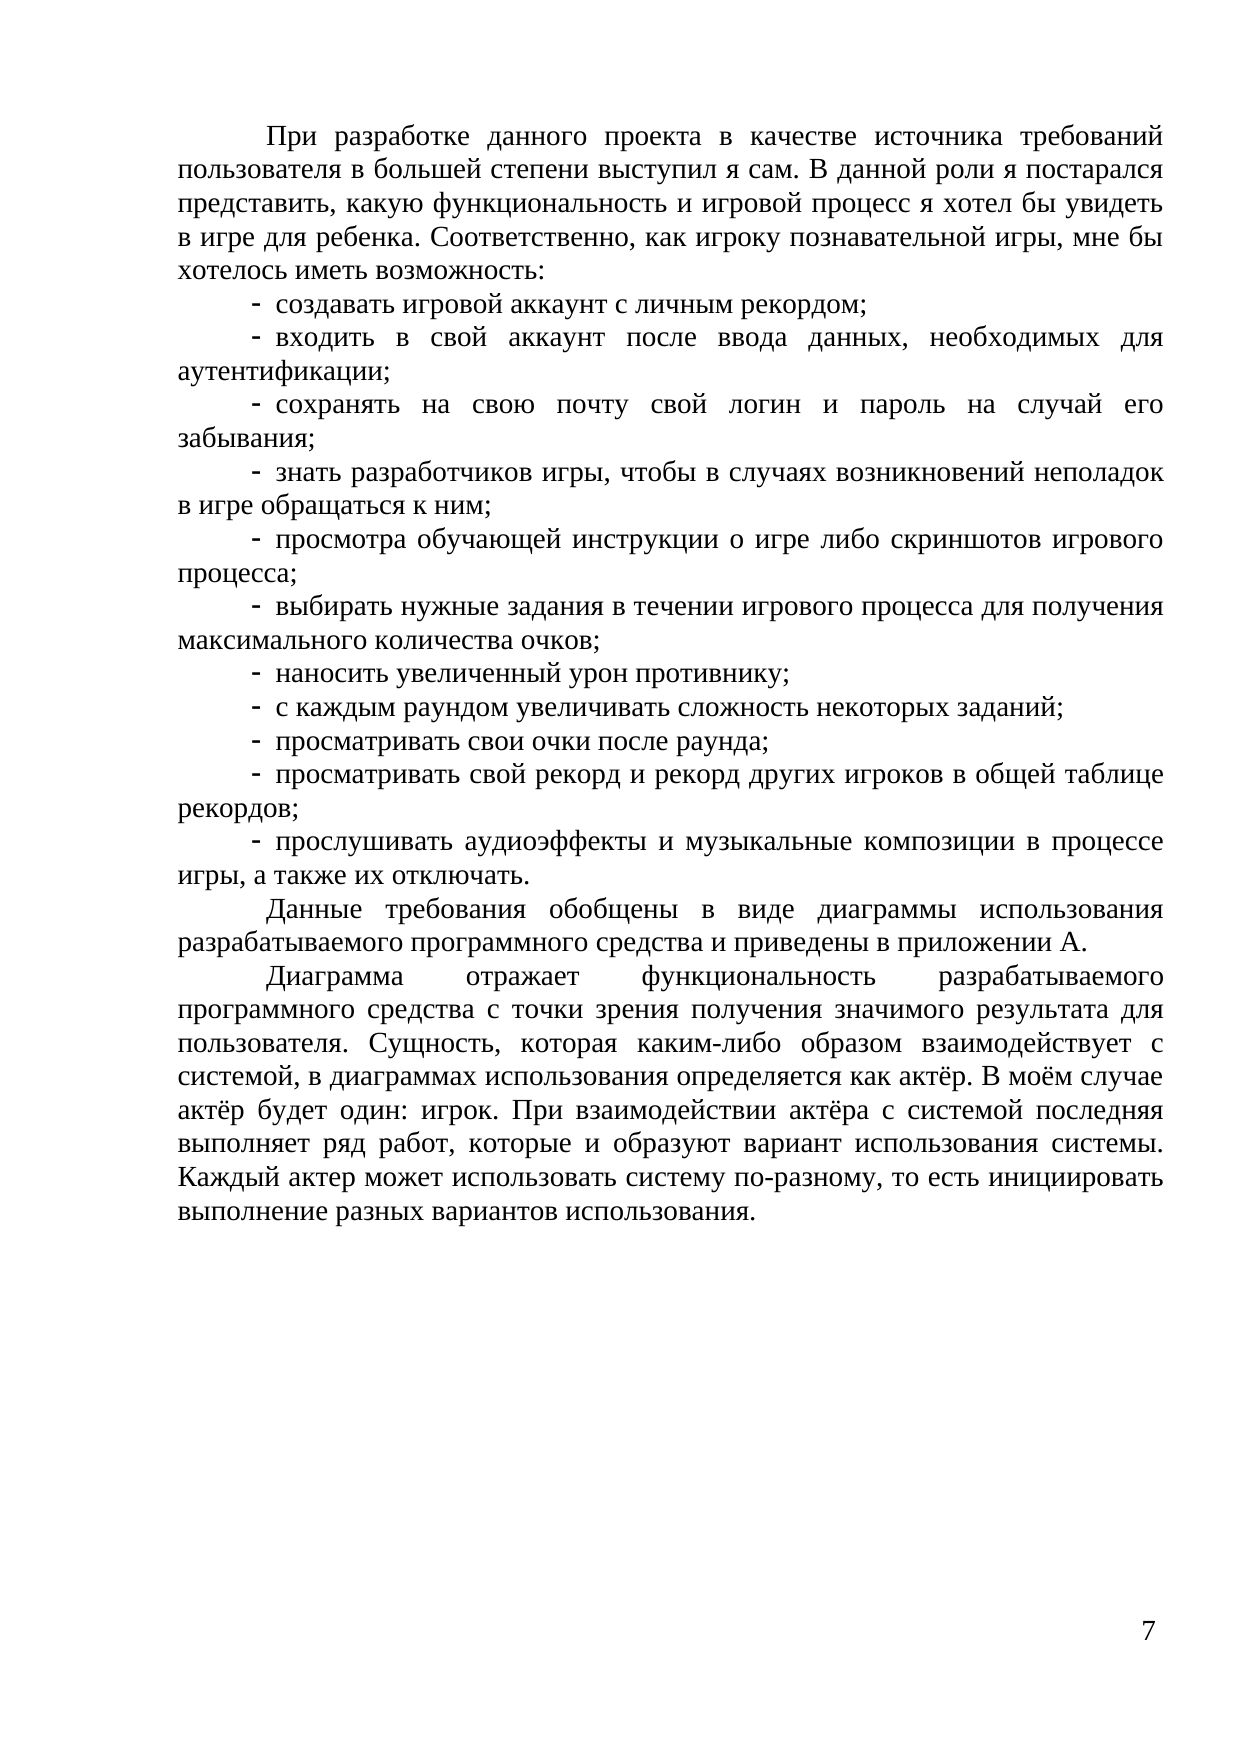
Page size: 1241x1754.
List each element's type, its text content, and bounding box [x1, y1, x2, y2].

text Диаграмма отражает функциональность разрабатываемого программного средства с точки зрения получения значимого результата для пользователя. Сущность, которая каким-либо образом взаимодействует с системой, в диаграммах использования определяется как актёр. В моём случае актёр будет один: игрок. При взаимодействии актёра с системой последняя выполняет ряд работ, которые и образуют вариант использования системы. Каждый актер может использовать систему по-разному, то есть инициировать выполнение разных вариантов использования. [177, 958, 1164, 1226]
text При разработке данного проекта в качестве источника требований пользователя в большей степени выступил я сам. В данной роли я постарался представить, какую функциональность и игровой процесс я хотел бы увидеть в игре для ребенка. Соответственно, как игроку познавательной игры, мне бы хотелось иметь возможность: [177, 118, 1164, 286]
list сохранять на свою почту свой логин и пароль на случай его забывания; [177, 387, 1164, 454]
list входить в свой аккаунт после ввода данных, необходимых для аутентификации; [177, 319, 1164, 387]
list просматривать свои очки после раунда; [177, 723, 1164, 756]
list прослушивать аудиоэффекты и музыкальные композиции в процессе игры, а также их отключать. [177, 823, 1164, 891]
list создавать игровой аккаунт с личным рекордом; [177, 286, 1164, 319]
list выбирать нужные задания в течении игрового процесса для получения максимального количества очков; [177, 588, 1164, 655]
text Данные требования обобщены в виде диаграммы использования разрабатываемого программного средства и приведены в приложении А. [177, 891, 1164, 958]
list просмотра обучающей инструкции о игре либо скриншотов игрового процесса; [177, 521, 1164, 588]
list просматривать свой рекорд и рекорд других игроков в общей таблице рекордов; [177, 756, 1164, 823]
list наносить увеличенный урон противнику; [177, 655, 1164, 689]
list с каждым раундом увеличивать сложность некоторых заданий; [177, 689, 1164, 723]
list знать разработчиков игры, чтобы в случаях возникновений неполадок в игре обращаться к ним; [177, 454, 1164, 521]
